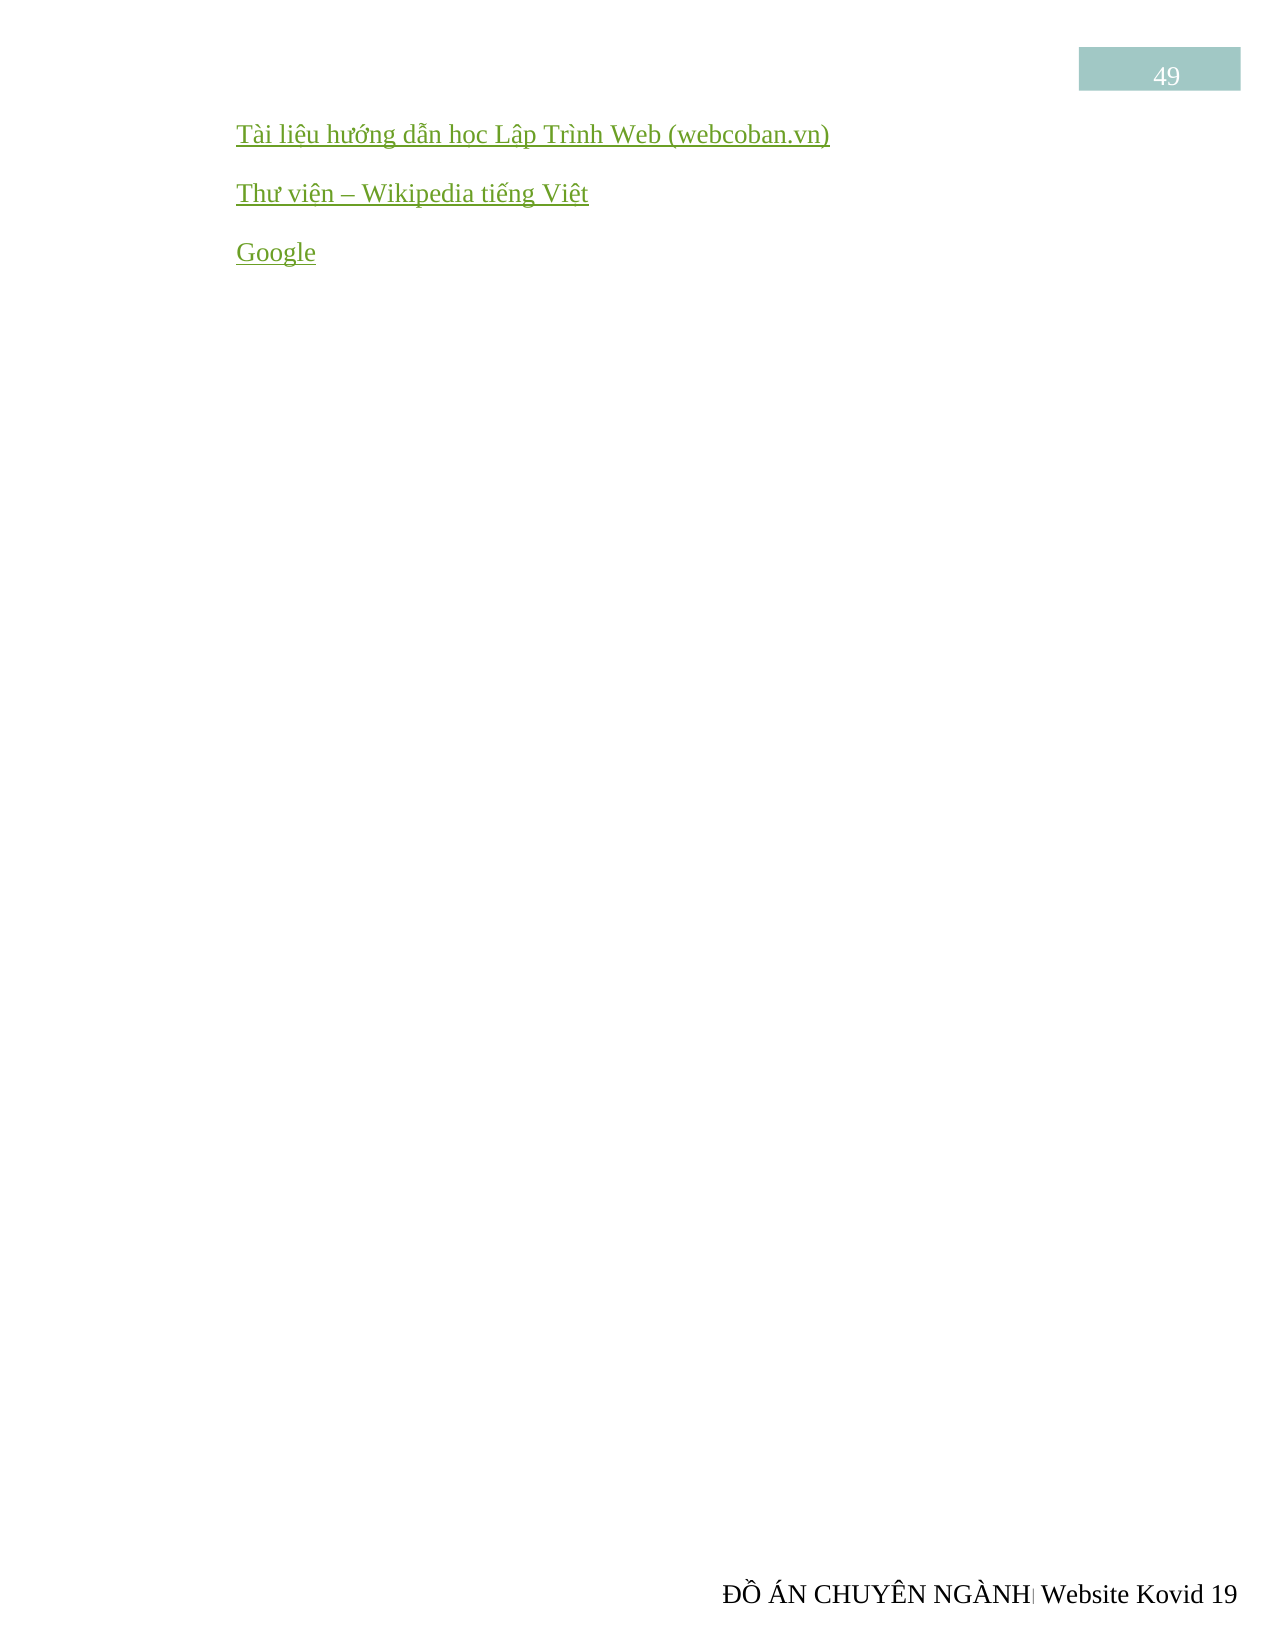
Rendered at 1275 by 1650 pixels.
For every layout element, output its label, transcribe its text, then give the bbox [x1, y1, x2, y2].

text Tài liệu hướng dẫn học Lập Trình Web (webcoban.vn) [177, 118, 1186, 149]
text Thư viện – Wikipedia tiếng Việt [177, 177, 1186, 208]
text Google [177, 236, 1186, 268]
